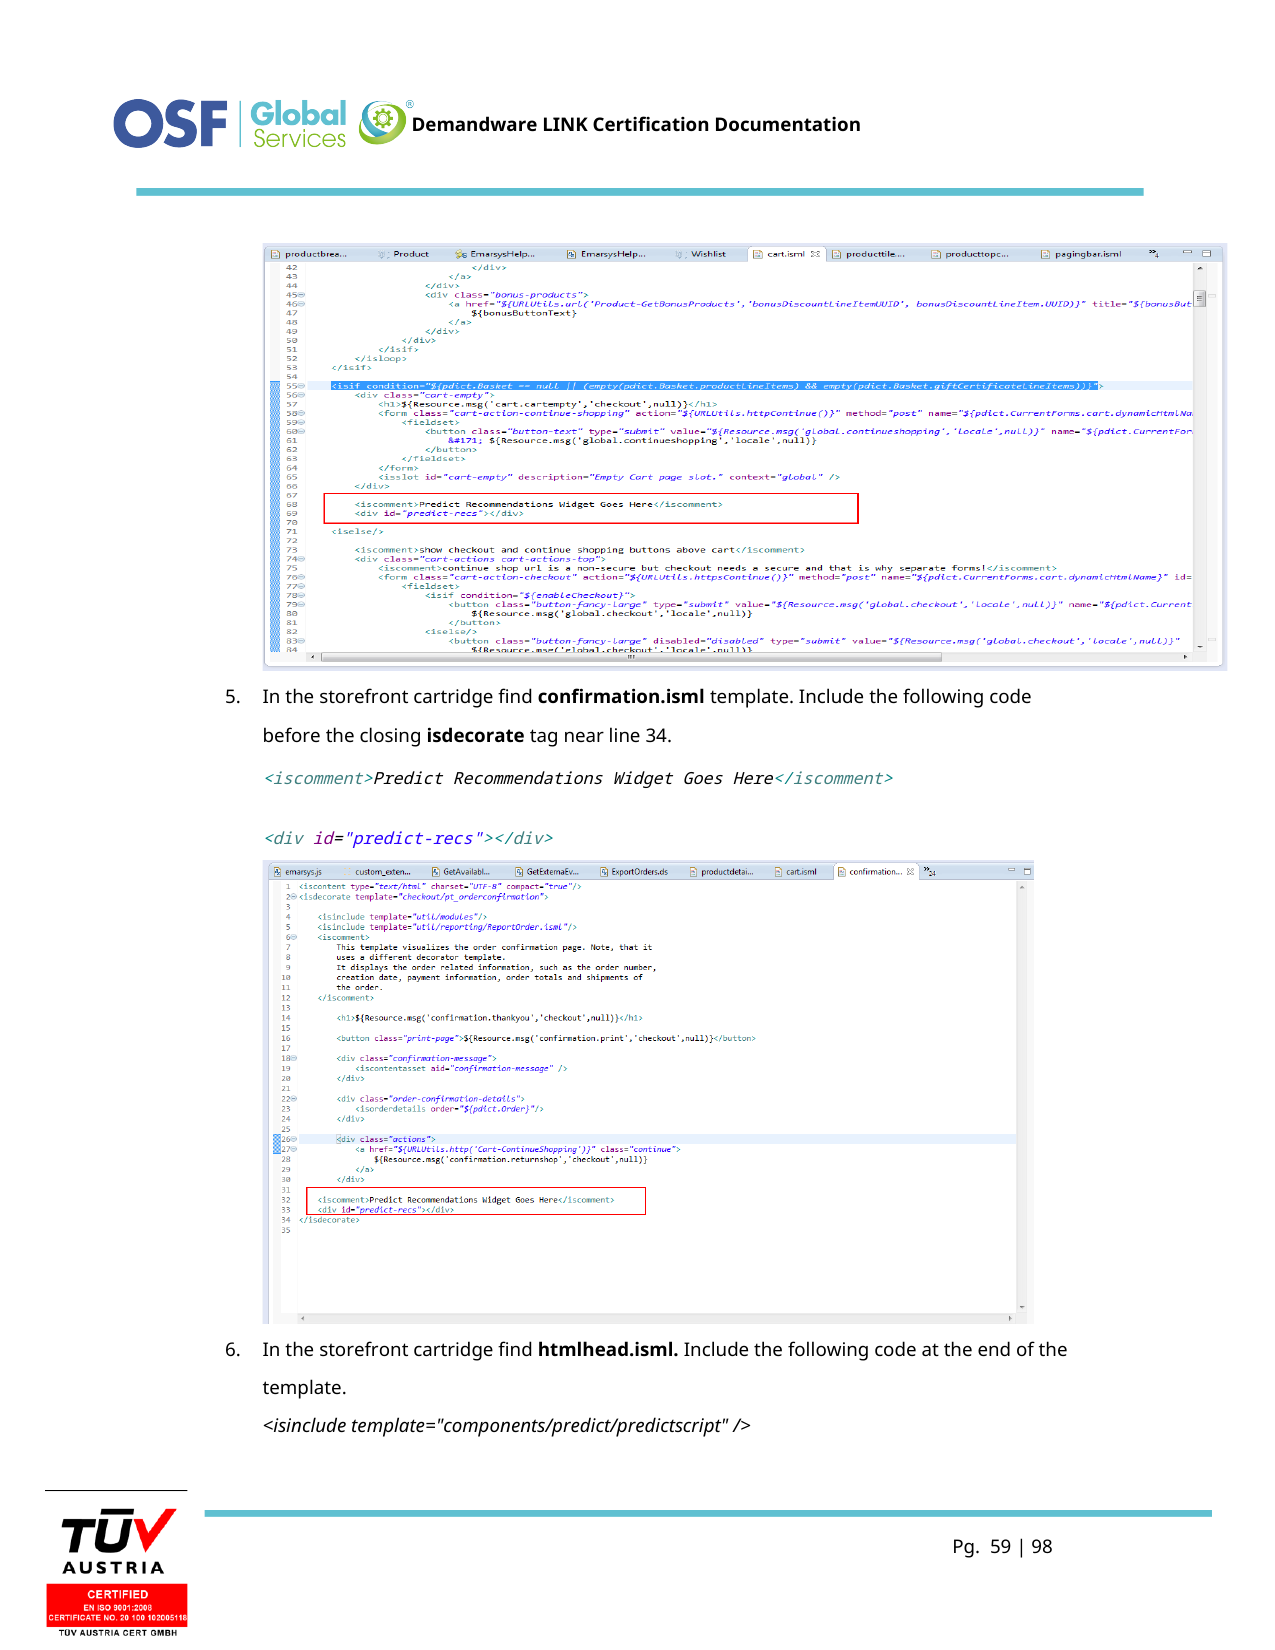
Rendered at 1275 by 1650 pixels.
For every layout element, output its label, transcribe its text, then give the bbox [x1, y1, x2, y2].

list In the storefront cartridge find confirmation.isml template. Include the following code before the closing isdecorate tag near line 34. [225, 684, 1087, 747]
list <div id="predict-recs"></div> [262, 827, 1087, 849]
picture [262, 860, 1034, 1324]
list <isinclude template="components/predict/predictscript" /> [262, 1413, 1087, 1438]
picture [262, 243, 1228, 671]
picture [43, 1490, 187, 1634]
picture [136, 188, 1144, 196]
text <iscomment>Predict Recommendations Widget Goes Here</iscomment> [187, 766, 1087, 789]
picture [204, 1510, 1212, 1517]
list In the storefront cartridge find htmlhead.isml. Include the following code at the end of the template. [225, 1336, 1087, 1400]
picture [113, 99, 414, 148]
